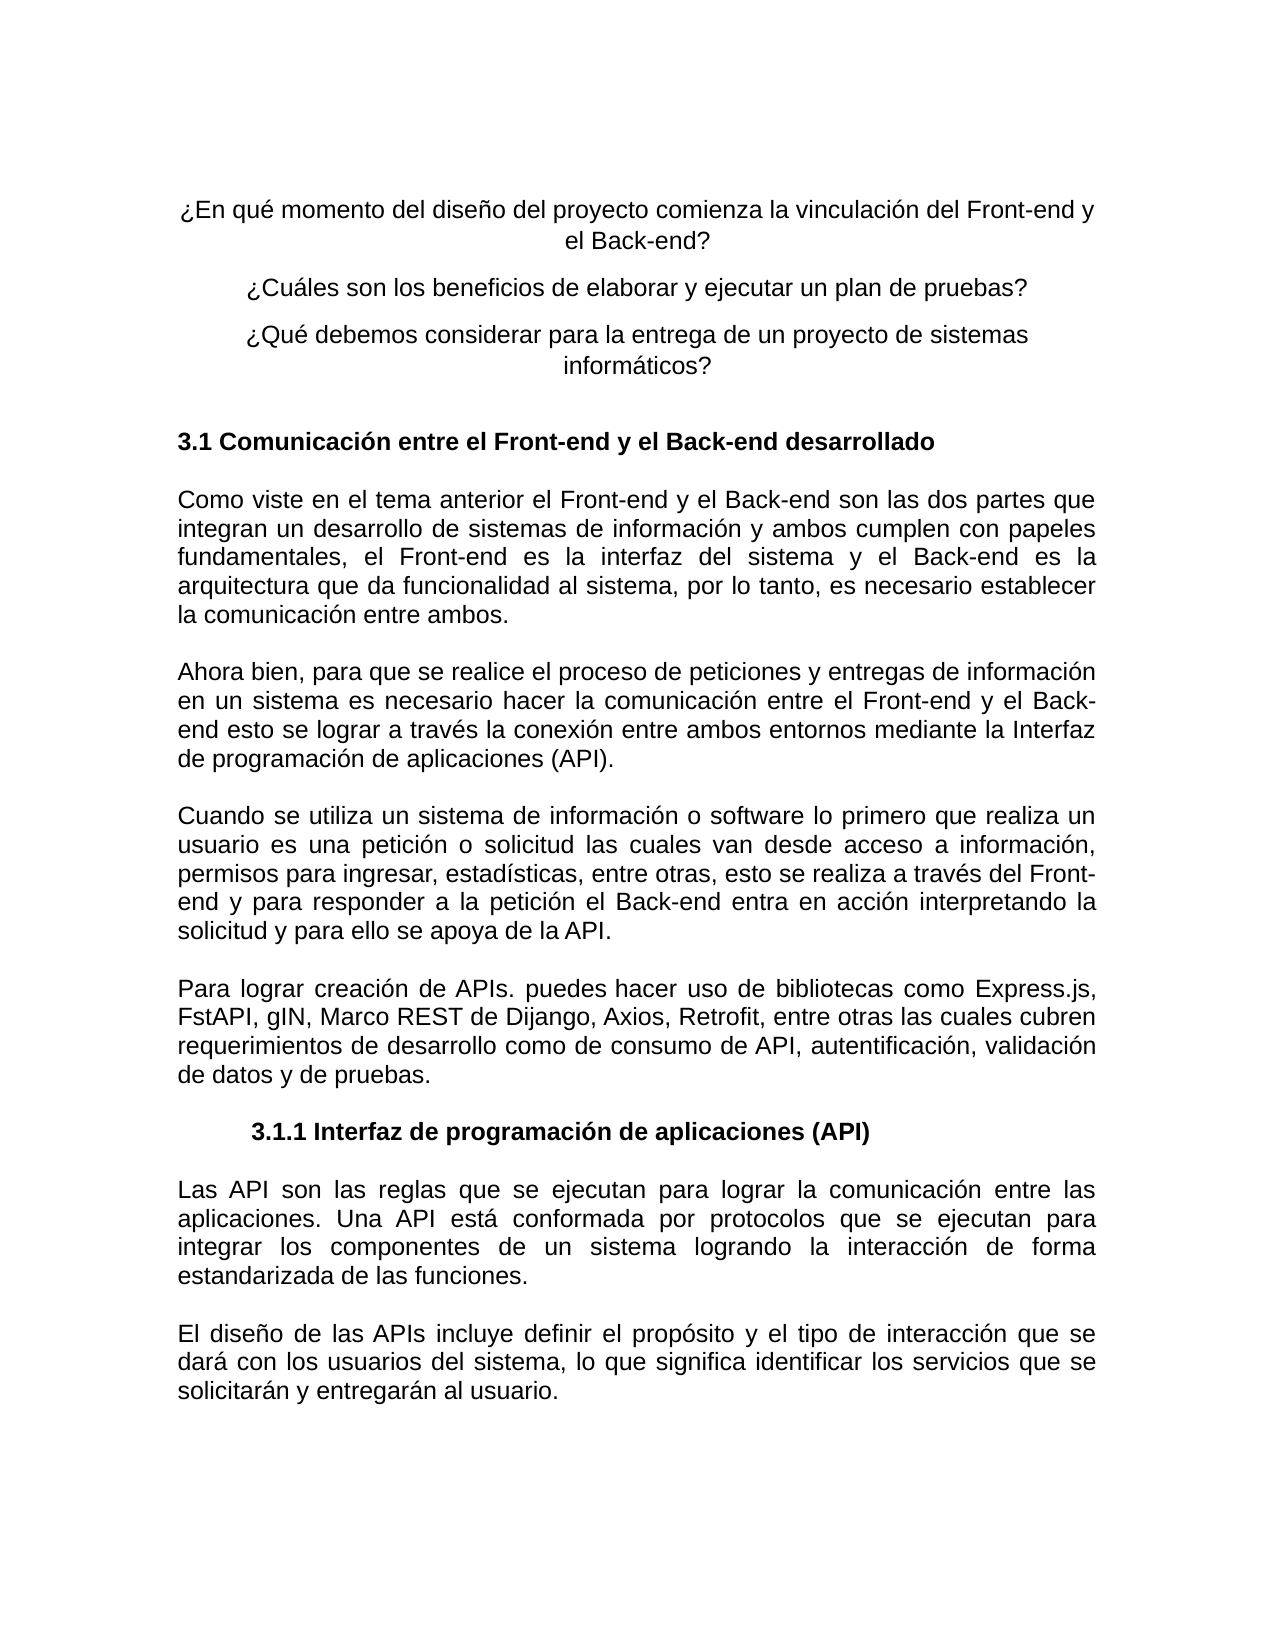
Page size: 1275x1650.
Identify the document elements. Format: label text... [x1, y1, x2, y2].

text Como viste en el tema anterior el Front-end y el Back-end son las dos partes que integran un desarrollo de sistemas de información y ambos cumplen con papeles fundamentales, el Front-end es la interfaz del sistema y el Back-end es la arquitectura que da funcionalidad al sistema, por lo tanto, es necesario establecer la comunicación entre ambos. [177, 485, 1098, 629]
text El diseño de las APIs incluye definir el propósito y el tipo de interacción que se dará con los usuarios del sistema, lo que significa identificar los servicios que se solicitarán y entregarán al usuario. [177, 1319, 1098, 1405]
text ¿En qué momento del diseño del proyecto comienza la vinculación del Front-end y el Back-end? [177, 195, 1098, 254]
text Para lograr creación de APIs. puedes hacer uso de bibliotecas como Express.js, FstAPI, gIN, Marco REST de Dijango, Axios, Retrofit, entre otras las cuales cubren requerimientos de desarrollo como de consumo de API, autentificación, validación de datos y de pruebas. [177, 974, 1098, 1089]
text Las API son las reglas que se ejecutan para lograr la comunicación entre las aplicaciones. Una API está conformada por protocolos que se ejecutan para integrar los componentes de un sistema logrando la interacción de forma estandarizada de las funciones. [177, 1175, 1098, 1290]
text ¿Qué debemos considerar para la entrega de un proyecto de sistemas informáticos? [177, 321, 1098, 380]
text 3.1.1 Interfaz de programación de aplicaciones (API) [251, 1089, 1098, 1146]
text 3.1 Comunicación entre el Front-end y el Back-end desarrollado [177, 427, 1098, 456]
text ¿Cuáles son los beneficios de elaborar y ejecutar un plan de pruebas? [177, 273, 1098, 302]
text Ahora bien, para que se realice el proceso de peticiones y entregas de información en un sistema es necesario hacer la comunicación entre el Front-end y el Back-end esto se lograr a través la conexión entre ambos entornos mediante la Interfaz de programación de aplicaciones (API). [177, 657, 1098, 772]
text Cuando se utiliza un sistema de información o software lo primero que realiza un usuario es una petición o solicitud las cuales van desde acceso a información, permisos para ingresar, estadísticas, entre otras, esto se realiza a través del Front-end y para responder a la petición el Back-end entra en acción interpretando la solicitud y para ello se apoya de la API. [177, 801, 1098, 945]
